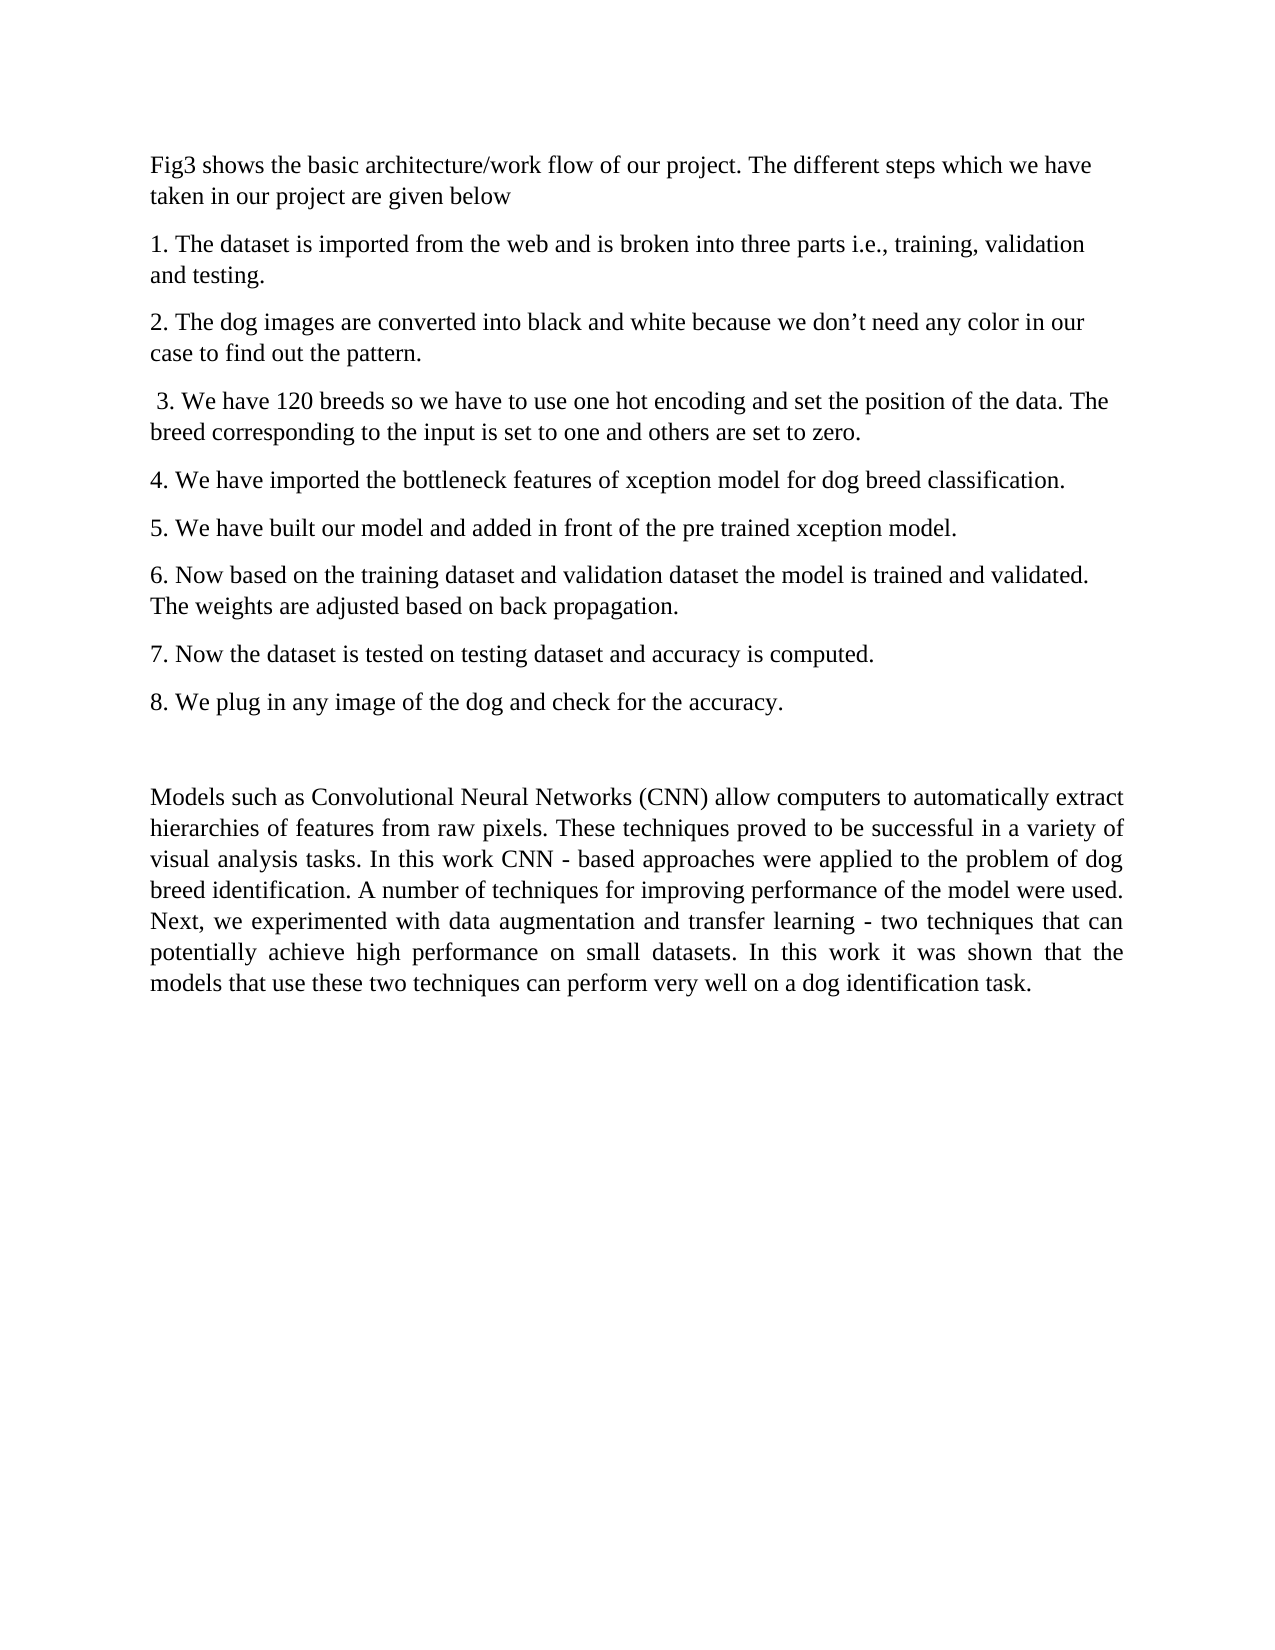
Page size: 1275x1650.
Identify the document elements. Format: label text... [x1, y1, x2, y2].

text 4. We have imported the bottleneck features of xception model for dog breed classification. [150, 465, 1125, 494]
text 3. We have 120 breeds so we have to use one hot encoding and set the position of the data. The breed corresponding to the input is set to one and others are set to zero. [150, 386, 1125, 446]
text Models such as Convolutional Neural Networks (CNN) allow computers to automatically extract hierarchies of features from raw pixels. These techniques proved to be successful in a variety of visual analysis tasks. In this work CNN - based approaches were applied to the problem of dog breed identification. A number of techniques for improving performance of the model were used. Next, we experimented with data augmentation and transfer learning - two techniques that can potentially achieve high performance on small datasets. In this work it was shown that the models that use these two techniques can perform very well on a dog identification task. [150, 782, 1125, 997]
text 6. Now based on the training dataset and validation dataset the model is trained and validated. The weights are adjusted based on back propagation. [150, 560, 1125, 620]
text 1. The dataset is imported from the web and is broken into three parts i.e., training, validation and testing. [150, 229, 1125, 288]
text 8. We plug in any image of the dog and check for the accuracy. [150, 687, 1125, 716]
text 5. We have built our model and added in front of the pre trained xception model. [150, 513, 1125, 541]
text Fig3 shows the basic architecture/work flow of our project. The different steps which we have taken in our project are given below [150, 150, 1125, 210]
text 2. The dog images are converted into black and white because we don’t need any color in our case to find out the pattern. [150, 307, 1125, 367]
text 7. Now the dataset is tested on testing dataset and accuracy is computed. [150, 639, 1125, 668]
